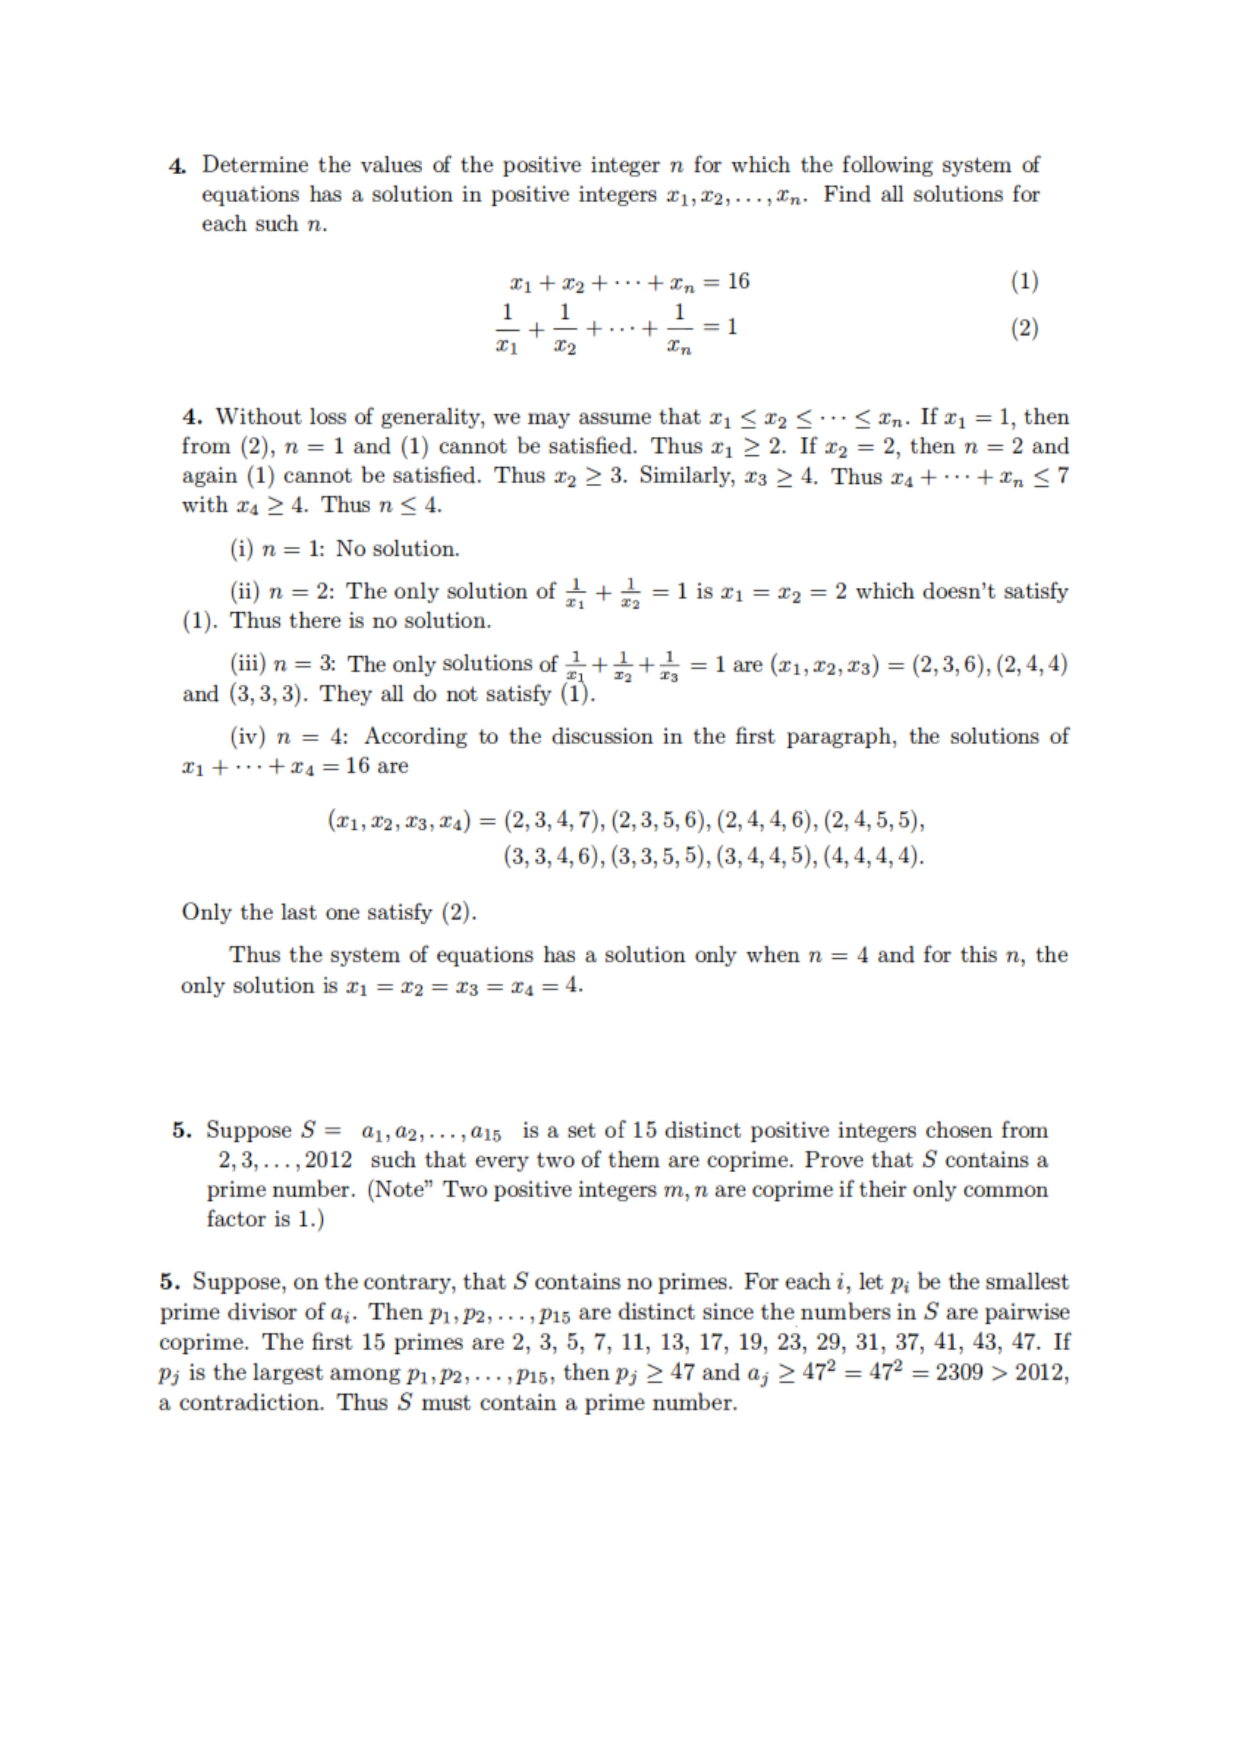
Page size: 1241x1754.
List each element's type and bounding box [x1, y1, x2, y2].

picture [150, 398, 1091, 1024]
picture [150, 1267, 1091, 1427]
picture [150, 150, 1091, 374]
picture [150, 1101, 1091, 1243]
